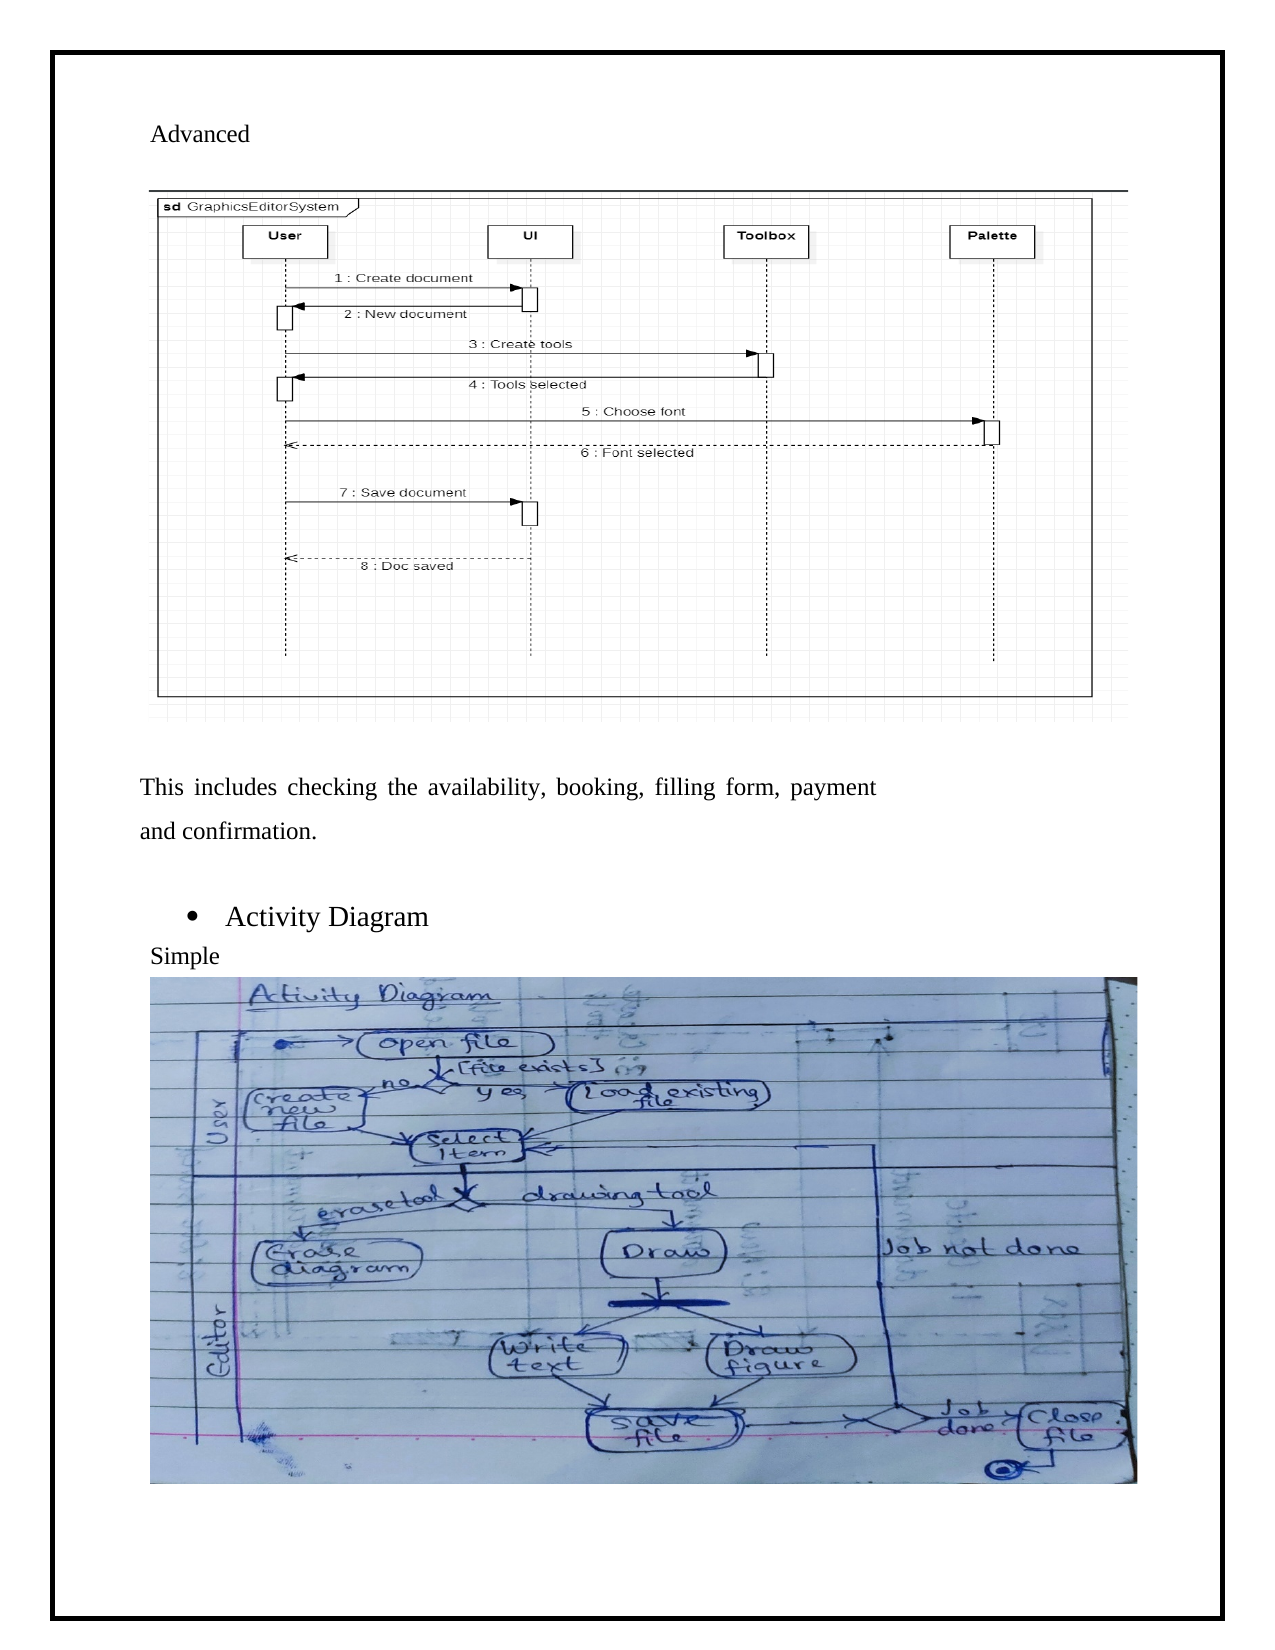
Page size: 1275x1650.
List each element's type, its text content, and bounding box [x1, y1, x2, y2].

picture [150, 977, 1138, 1484]
picture [148, 190, 1129, 722]
text Advanced [150, 119, 1200, 147]
subtitle Activity Diagram [187, 899, 1200, 933]
text Simple [150, 941, 1200, 969]
text This includes checking the availability, booking, filling form, payment and confirmation. [139, 772, 877, 845]
